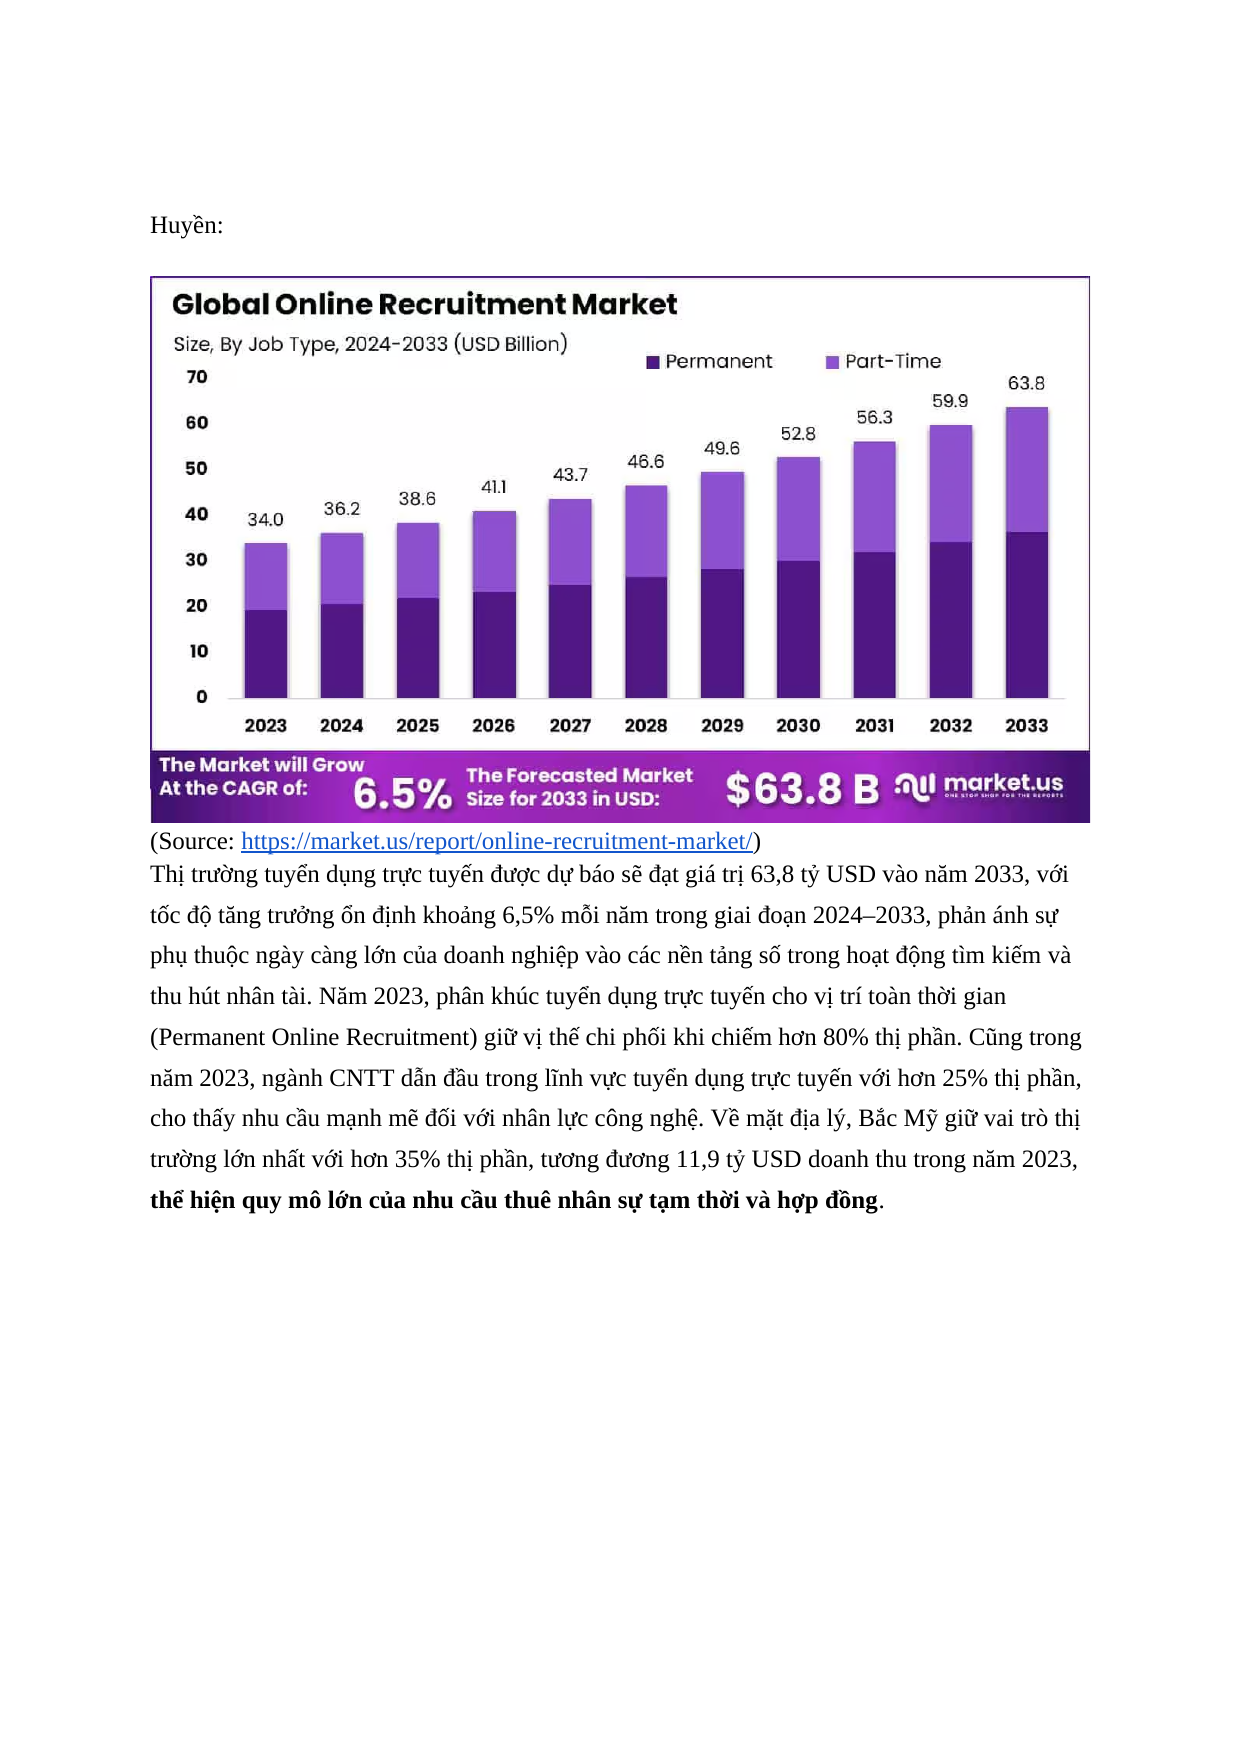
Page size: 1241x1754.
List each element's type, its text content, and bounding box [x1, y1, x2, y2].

text Thị trường tuyển dụng trực tuyến được dự báo sẽ đạt giá trị 63,8 tỷ USD vào năm 2033, với tốc độ tăng trưởng ổn định khoảng 6,5% mỗi năm trong giai đoạn 2024–2033, phản ánh sự phụ thuộc ngày càng lớn của doanh nghiệp vào các nền tảng số trong hoạt động tìm kiếm và thu hút nhân tài. Năm 2023, phân khúc tuyển dụng trực tuyến cho vị trí toàn thời gian (Permanent Online Recruitment) giữ vị thế chi phối khi chiếm hơn 80% thị phần. Cũng trong năm 2023, ngành CNTT dẫn đầu trong lĩnh vực tuyển dụng trực tuyến với hơn 25% thị phần, cho thấy nhu cầu mạnh mẽ đối với nhân lực công nghệ. Về mặt địa lý, Bắc Mỹ giữ vai trò thị trường lớn nhất với hơn 35% thị phần, tương đương 11,9 tỷ USD doanh thu trong năm 2023, thể hiện quy mô lớn của nhu cầu thuê nhân sự tạm thời và hợp đồng. [150, 859, 1090, 1214]
picture [150, 276, 1091, 823]
text Huyền: [150, 210, 1090, 239]
text (Source: https://market.us/report/online-recruitment-market/) [150, 826, 1090, 855]
